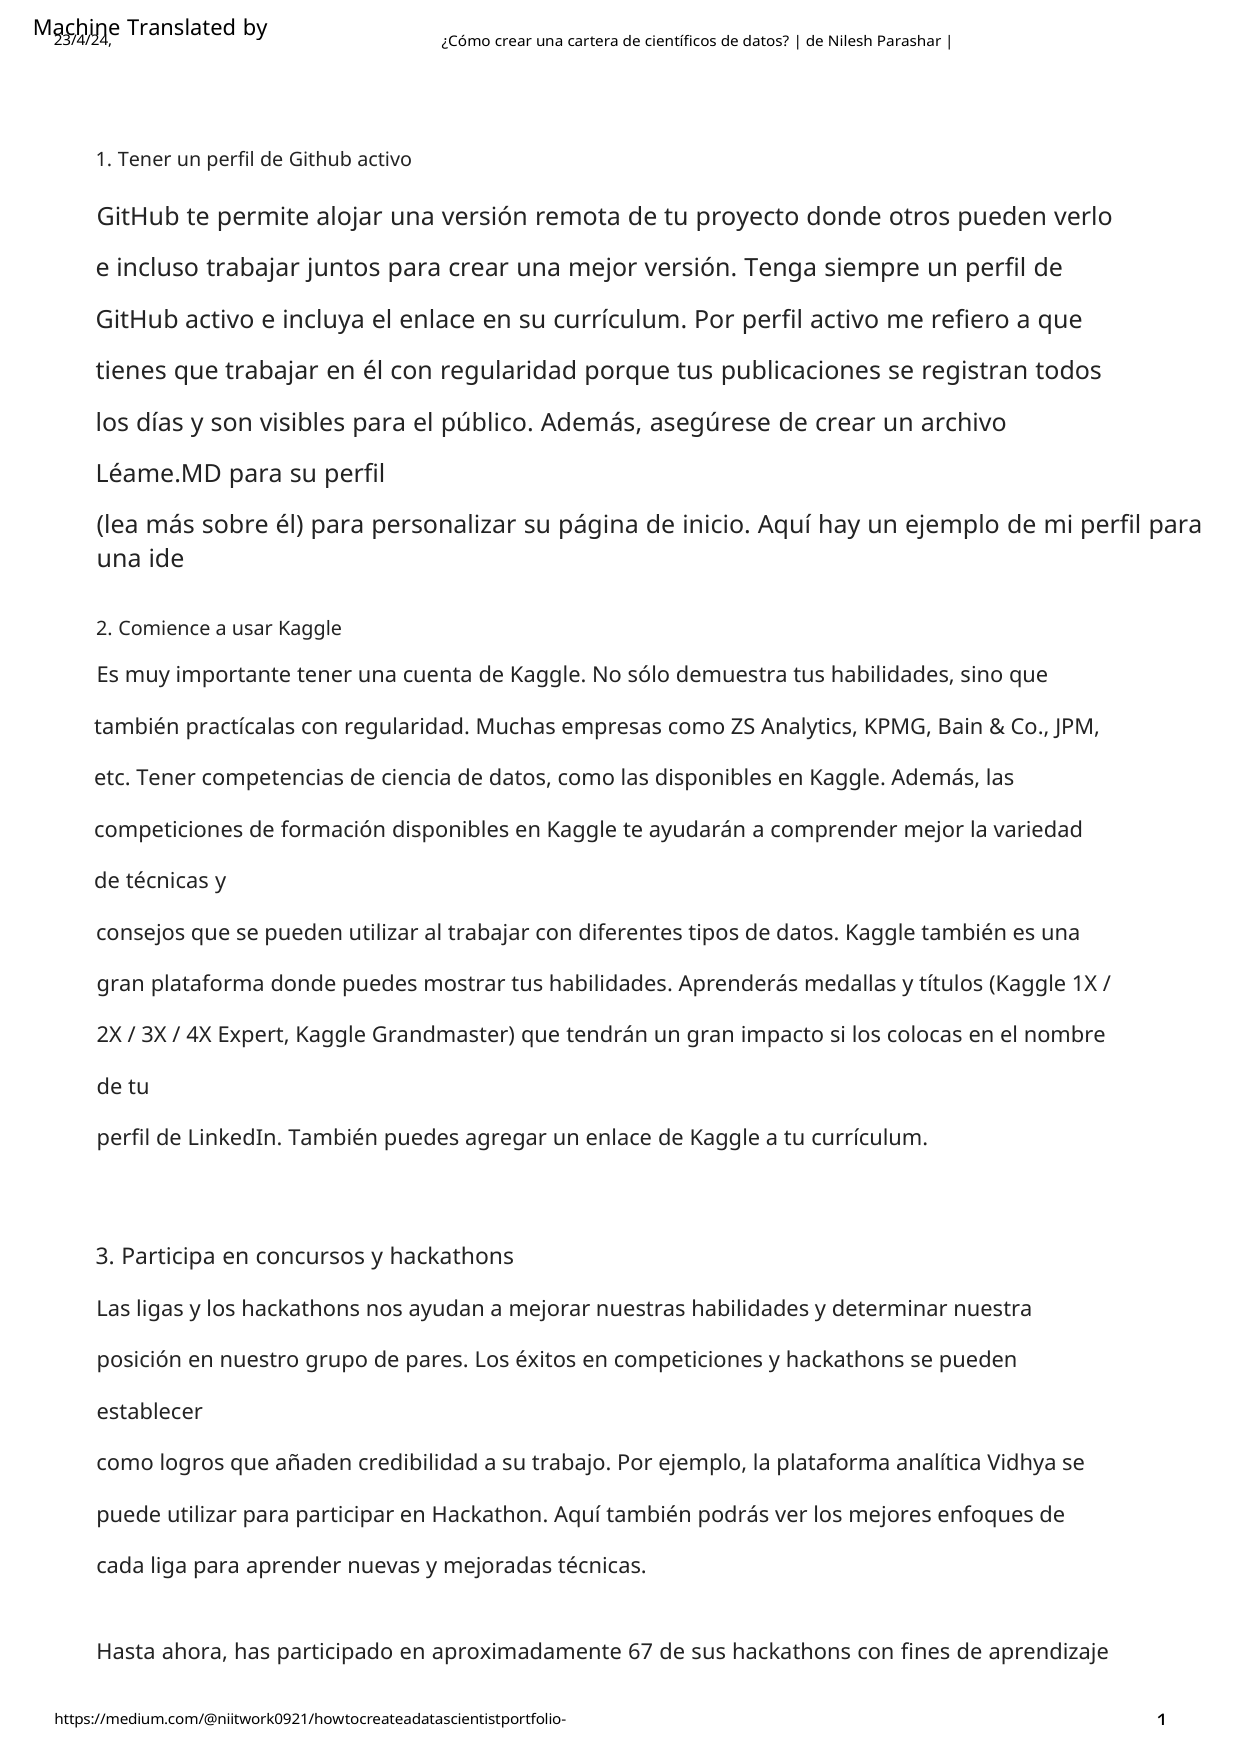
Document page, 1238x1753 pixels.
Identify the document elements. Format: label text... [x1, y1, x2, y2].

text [96, 1636, 1111, 1666]
subtitle GitHub te permite alojar una versión remota de tu proyecto donde otros pueden verlo e incluso trabajar juntos para crear una mejor versión. Tenga siempre un perfil de GitHub activo e incluya el enlace en su currículum. Por perfil activo me refiero a que tienes que trabajar en él con regularidad porque tus publicaciones se registran todos los días y son visibles para el público. Además, asegúrese de crear un archivo Léame.MD para su perfil [95, 199, 1113, 489]
text Es muy importante tener una cuenta de Kaggle. No sólo demuestra tus habilidades, sino que también practícalas con regularidad. Muchas empresas como ZS Analytics, KPMG, Bain & Co., JPM, etc. Tener competencias de ciencia de datos, como las disponibles en Kaggle. Además, las competiciones de formación disponibles en Kaggle te ayudarán a comprender mejor la variedad de técnicas y [94, 659, 1113, 895]
text (lea más sobre él) para personalizar su página de inicio. Aquí hay un ejemplo de mi perfil para una ide [96, 507, 1238, 575]
list Comience a usar Kaggle [96, 614, 1237, 641]
text perfil de LinkedIn. También puedes agregar un enlace de Kaggle a tu currículum. [96, 1122, 1237, 1152]
text consejos que se pueden utilizar al trabajar con diferentes tipos de datos. Kaggle también es una gran plataforma donde puedes mostrar tus habilidades. Aprenderás medallas y títulos (Kaggle 1X / 2X / 3X / 4X Expert, Kaggle Grandmaster) que tendrán un gran impacto si los colocas en el nombre de tu [96, 916, 1113, 1101]
text como logros que añaden credibilidad a su trabajo. Por ejemplo, la plataforma analítica Vidhya se puede utilizar para participar en Hackathon. Aquí también podrás ver los mejores enfoques de cada liga para aprender nuevas y mejoradas técnicas. [96, 1447, 1113, 1580]
subtitle Participa en concursos y hackathons [95, 1239, 1237, 1271]
list Tener un perfil de Github activo [95, 145, 1237, 172]
text Las ligas y los hackathons nos ayudan a mejorar nuestras habilidades y determinar nuestra posición en nuestro grupo de pares. Los éxitos en competiciones y hackathons se pueden establecer [96, 1293, 1113, 1426]
